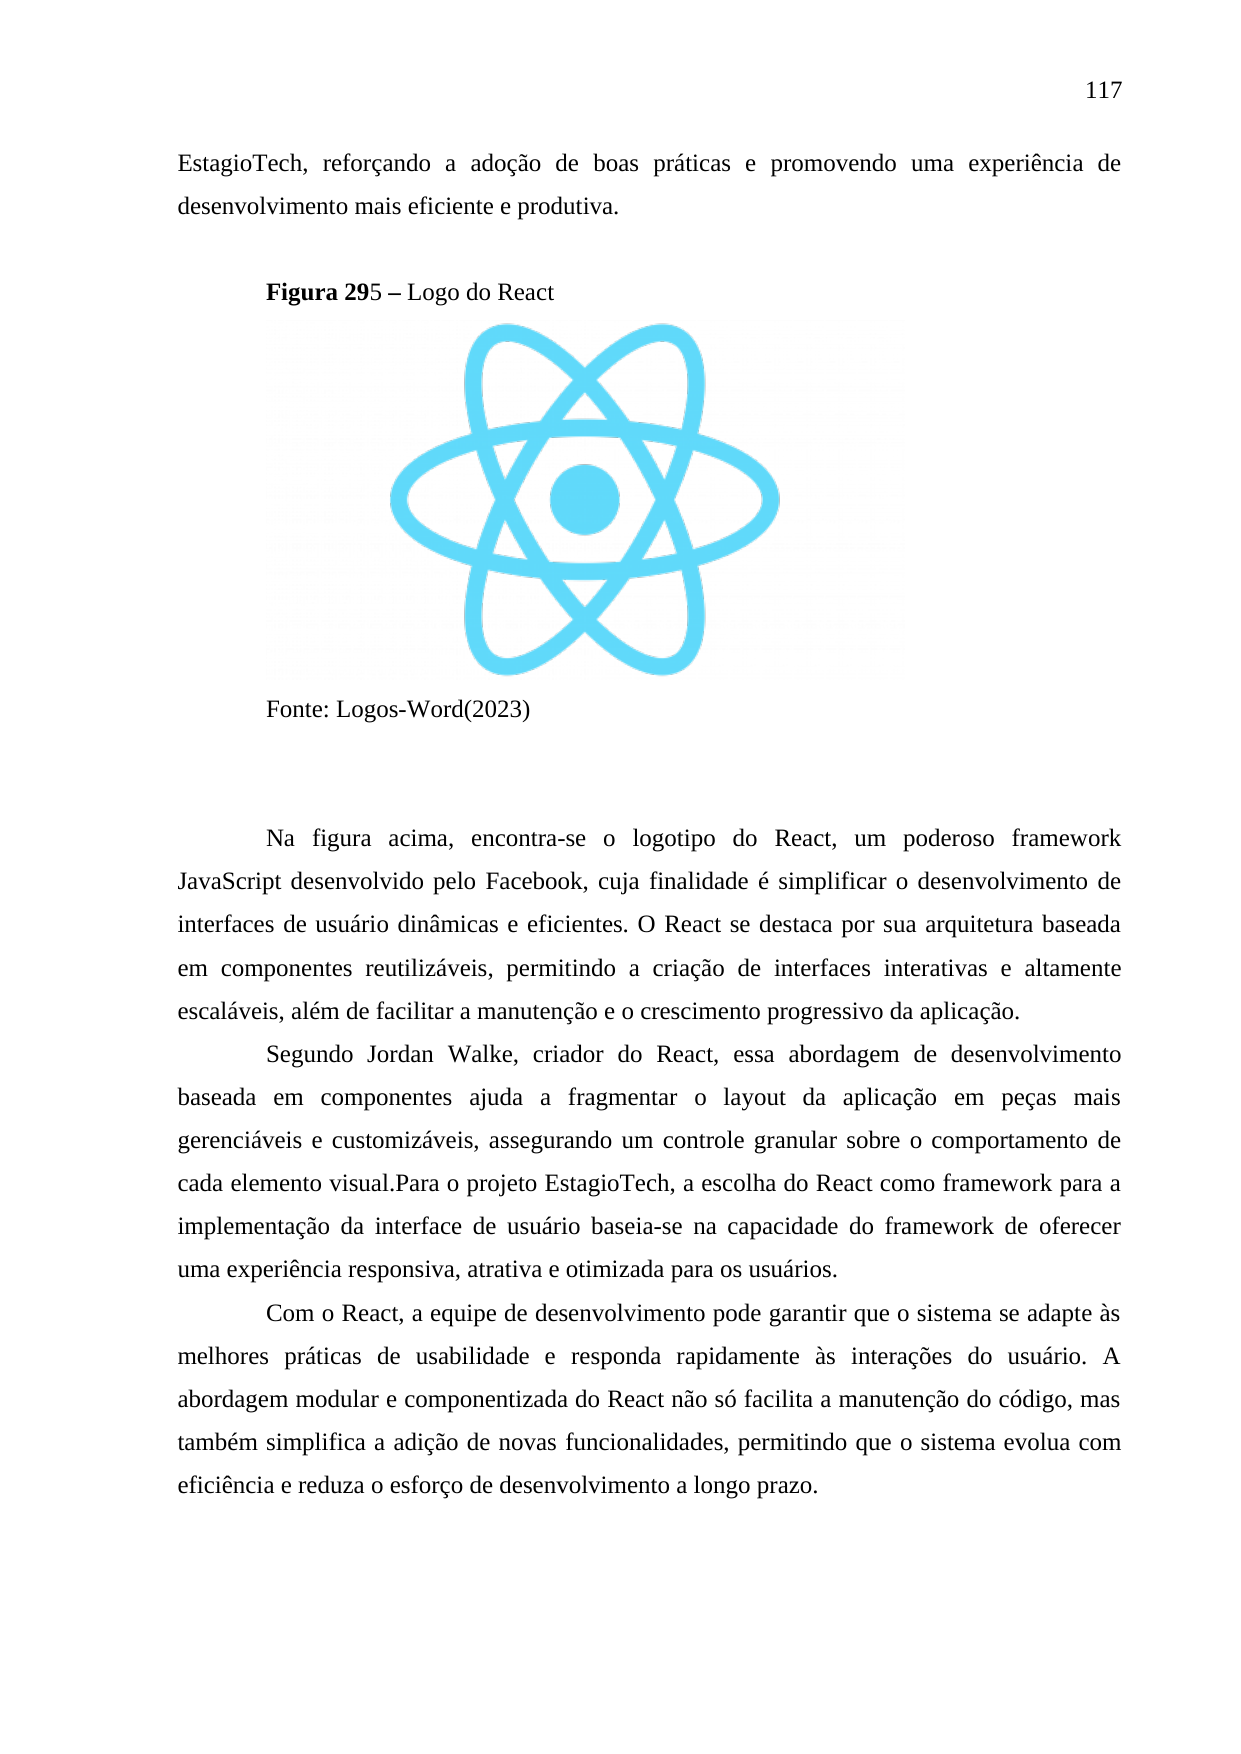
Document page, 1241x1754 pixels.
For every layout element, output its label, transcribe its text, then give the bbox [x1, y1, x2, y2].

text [177, 148, 1122, 219]
text Na figura acima, encontra-se o logotipo do React, um poderoso framework JavaScript desenvolvido pelo Facebook, cuja finalidade é simplificar o desenvolvimento de interfaces de usuário dinâmicas e eficientes. O React se destaca por sua arquitetura baseada em componentes reutilizáveis, permitindo a criação de interfaces interativas e altamente escaláveis, além de facilitar a manutenção e o crescimento progressivo da aplicação. [177, 823, 1122, 1024]
picture [265, 320, 905, 680]
text Fonte: Logos-Word(2023) [177, 694, 1122, 723]
text Figura 29 – Logo do React [177, 277, 1122, 306]
text Com o React, a equipe de desenvolvimento pode garantir que o sistema se adapte às melhores práticas de usabilidade e responda rapidamente às interações do usuário. A abordagem modular e componentizada do React não só facilita a manutenção do código, mas também simplifica a adição de novas funcionalidades, permitindo que o sistema evolua com eficiência e reduza o esforço de desenvolvimento a longo prazo. [177, 1298, 1122, 1499]
text Segundo Jordan Walke, criador do React, essa abordagem de desenvolvimento baseada em componentes ajuda a fragmentar o layout da aplicação em peças mais gerenciáveis e customizáveis, assegurando um controle granular sobre o comportamento de cada elemento visual.Para o projeto EstagioTech, a escolha do React como framework para a implementação da interface de usuário baseia-se na capacidade do framework de oferecer uma experiência responsiva, atrativa e otimizada para os usuários. [177, 1039, 1122, 1283]
